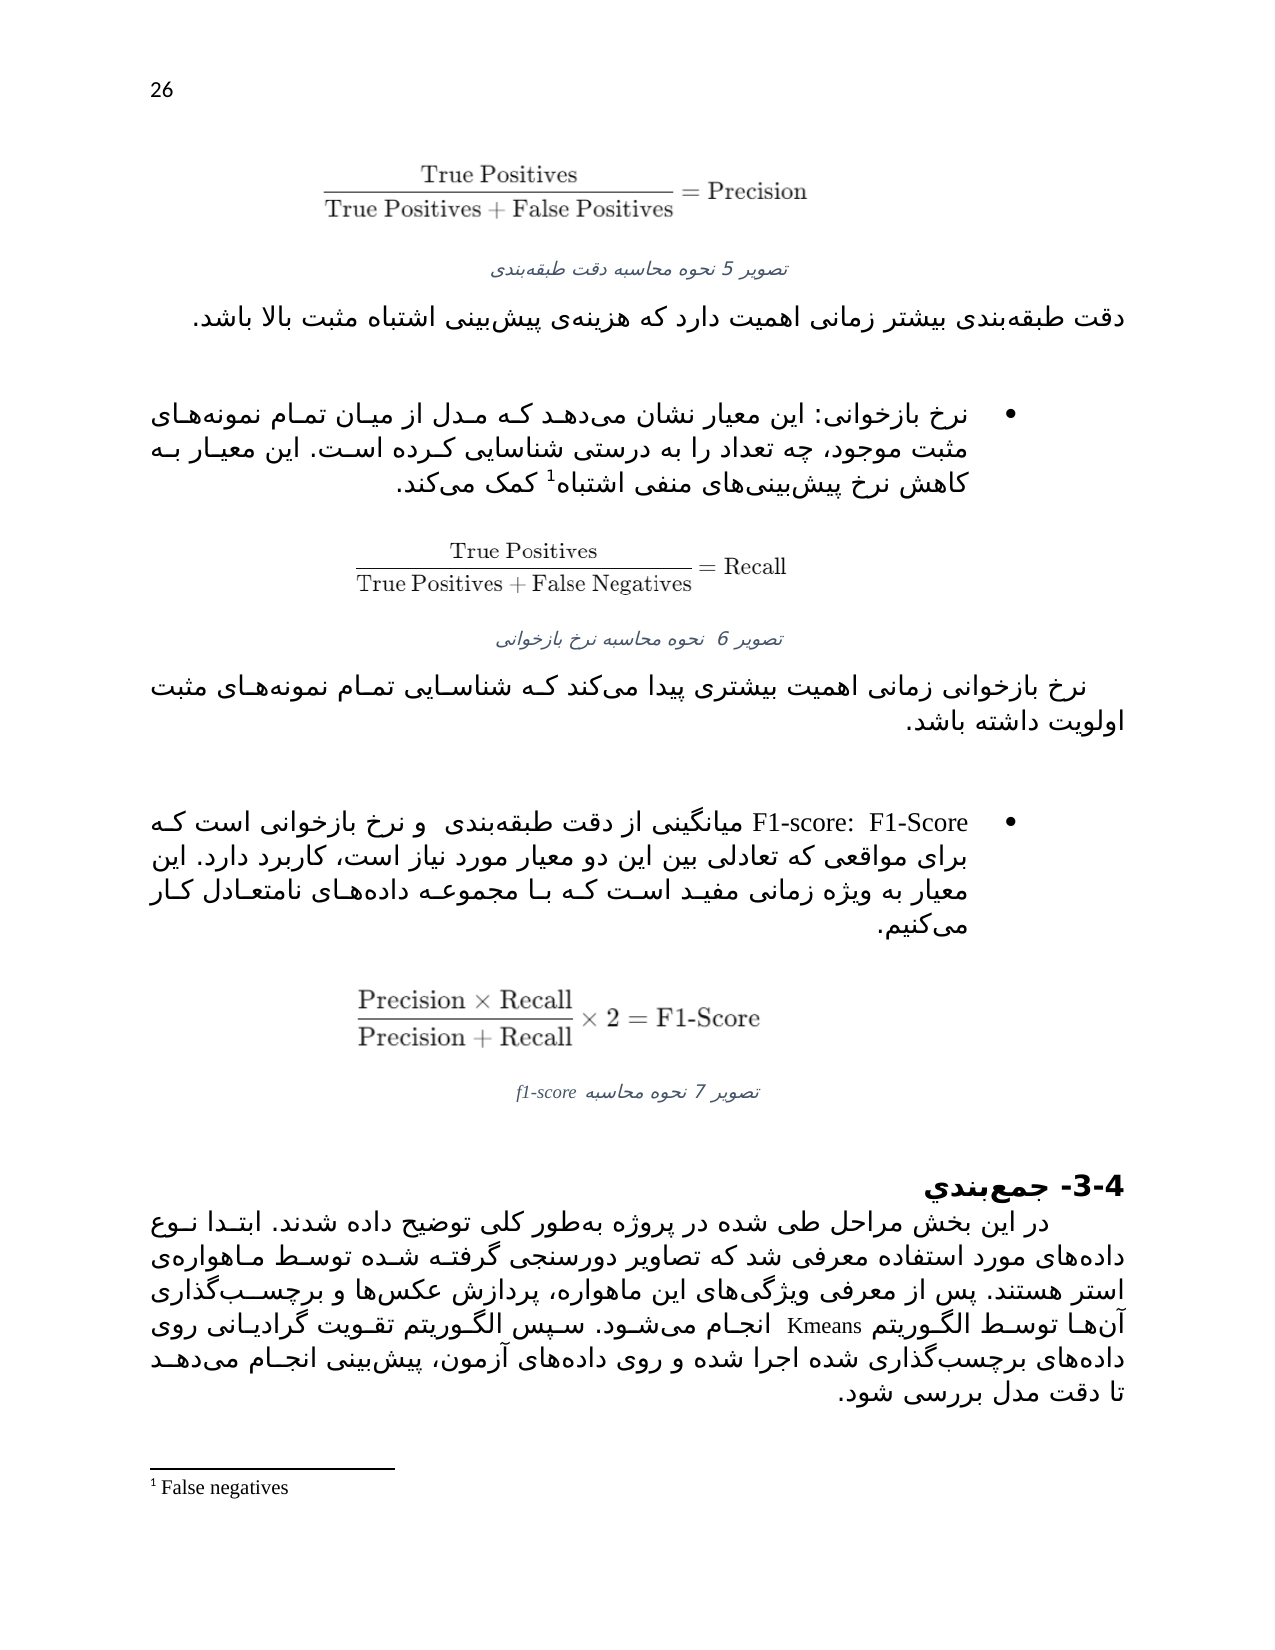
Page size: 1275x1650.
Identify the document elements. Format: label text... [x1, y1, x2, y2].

text دقت طبقه‌بندی بیشتر زمانی اهمیت دارد که هزینه‌ی پیش‌بینی اشتباه مثبت بالا باشد. [150, 301, 1125, 333]
picture [327, 531, 792, 610]
list F1-score: F1-Score میانگینی از دقت طبقه‌بندی و نرخ بازخوانی است که برای مواقعی که تعادلی بین این دو معیار مورد نیاز است، کاربرد دارد. این معیار به ویژه زمانی مفید است که با مجموعه داده‌های نامتعادل کار می‌کنیم. [150, 806, 1006, 940]
text در این بخش مراحل طی شده در پروژه به‌طور کلی توضیح داده شدند. ابتدا نوع داده‌های مورد استفاده معرفی شد که تصاویر دورسنجی گرفته شده توسط ماهواره‌ی استر هستند. پس از معرفی ویژگی‌های این ماهواره، پردازش عکس‌ها و برچسب‌گذاری آن‌ها توسط الگوریتم Kmeans انجام می‌شود. سپس الگوریتم تقویت گرادیانی روی داده‌های برچسب‌گذاری شده اجرا شده و روی داده‌های آزمون، پیش‌بینی انجام می‌د‌هد تا دقت مدل بررسی شود. [150, 1206, 1125, 1408]
picture [347, 972, 771, 1063]
text تصویر 7 نحوه محاسبه f1-score [150, 1081, 1125, 1103]
subtitle 3-4- جمع‌بندي [150, 1169, 1125, 1203]
text تصویر 6 نحوه محاسبه نرخ بازخوانی [150, 628, 1125, 650]
picture [306, 150, 812, 240]
list نرخ بازخوانی: این معیار نشان می‌دهد که مدل از میان تمام نمونه‌های مثبت موجود، چه تعداد را به درستی شناسایی کرده است. این معیار به کاهش نرخ پیش‌بینی‌های منفی اشتباه کمک می‌کند. [150, 399, 1006, 498]
text نرخ بازخوانی زمانی اهمیت بیشتری پیدا می‌کند که شناسایی تمام نمونه‌های مثبت اولویت داشته باشد. [150, 671, 1125, 736]
text تصویر 5 نحوه محاسبه دقت طبقه‌بندی [150, 258, 1125, 280]
